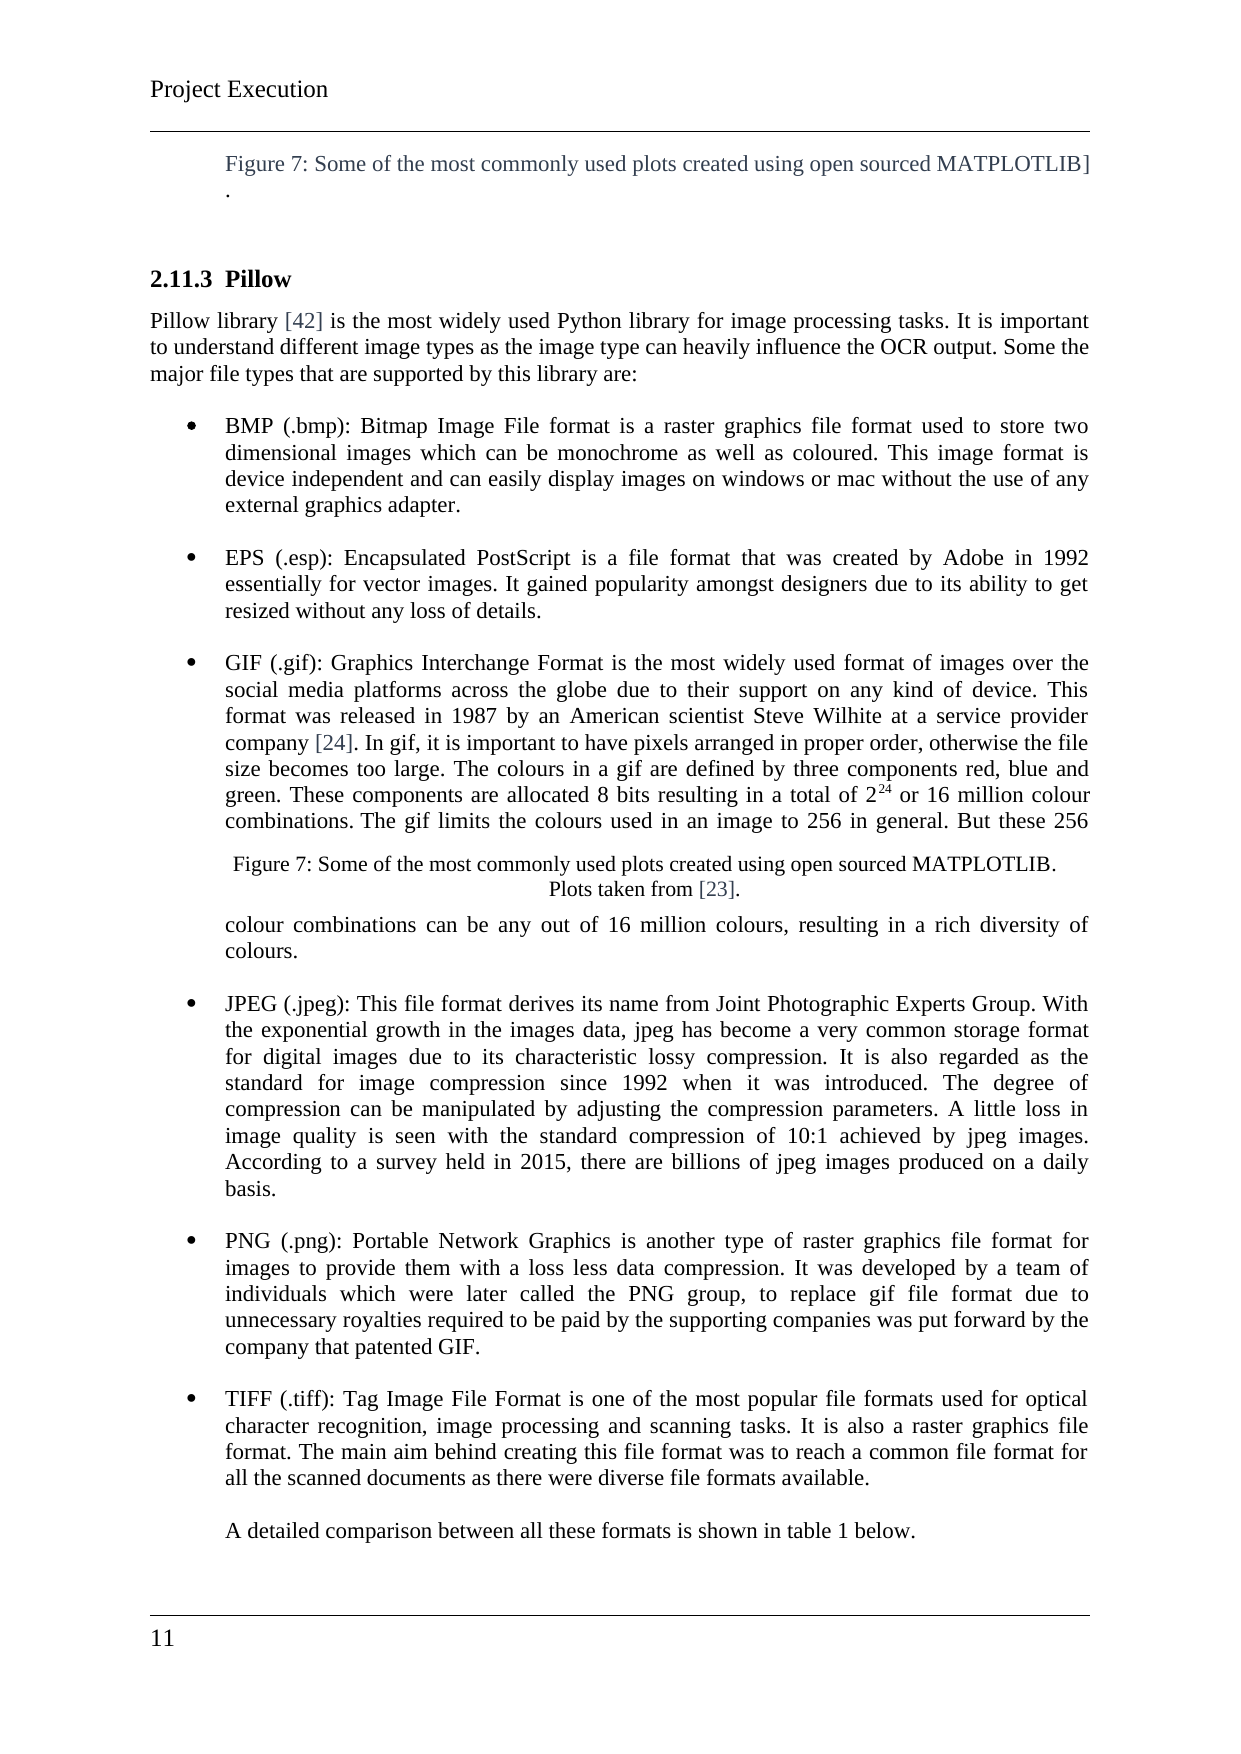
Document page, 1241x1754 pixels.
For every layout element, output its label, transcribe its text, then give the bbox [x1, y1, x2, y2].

subtitle 2.11.3 Pillow [150, 264, 1090, 292]
list Histogram: Histogram plays in important role for analysing big datasets. Matplotlib provides with hist( ) function to create histograms and get bin counts. A histogram plot is shown in Figure 7[d]. [187, 150, 1090, 203]
list BMP (.bmp): Bitmap Image File format is a raster graphics file format used to store two dimensional images which can be monochrome as well as coloured. This image format is device independent and can easily display images on windows or mac without the use of any external graphics adapter. [187, 412, 1090, 518]
list TIFF (.tiff): Tag Image File Format is one of the most popular file formats used for optical character recognition, image processing and scanning tasks. It is also a raster graphics file format. The main aim behind creating this file format was to reach a common file format for all the scanned documents as there were diverse file formats available. [187, 1385, 1090, 1491]
list GIF (.gif): Graphics Interchange Format is the most widely used format of images over the social media platforms across the globe due to their support on any kind of device. This format was released in 1987 by an American scientist Steve Wilhite at a service provider company [24]. In gif, it is important to have pixels arranged in proper order, otherwise the file size becomes too large. The colours in a gif are defined by three components red, blue and green. These components are allocated 8 bits resulting in a total of 224 or 16 million colour combinations. The gif limits the colours used in an image to 256 in general. But these 256 colour combinations can be any out of 16 million colours, resulting in a rich diversity of colours. [187, 649, 1090, 964]
list A detailed comparison between all these formats is shown in table 1 below. [225, 1517, 1090, 1543]
list PNG (.png): Portable Network Graphics is another type of raster graphics file format for images to provide them with a loss less data compression. It was developed by a team of individuals which were later called the PNG group, to replace gif file format due to unnecessary royalties required to be paid by the supporting companies was put forward by the company that patented GIF. [187, 1227, 1090, 1359]
list JPEG (.jpeg): This file format derives its name from Joint Photographic Experts Group. With the exponential growth in the images data, jpeg has become a very common storage format for digital images due to its characteristic lossy compression. It is also regarded as the standard for image compression since 1992 when it was introduced. The degree of compression can be manipulated by adjusting the compression parameters. A little loss in image quality is seen with the standard compression of 10:1 achieved by jpeg images. According to a survey held in 2015, there are billions of jpeg images produced on a daily basis. [187, 990, 1090, 1201]
list EPS (.esp): Encapsulated PostScript is a file format that was created by Adobe in 1992 essentially for vector images. It gained popularity amongst designers due to its ability to get resized without any loss of details. [187, 544, 1090, 623]
text Pillow library [42] is the most widely used Python library for image processing tasks. It is important to understand different image types as the image type can heavily influence the OCR output. Some the major file types that are supported by this library are: [150, 307, 1090, 386]
